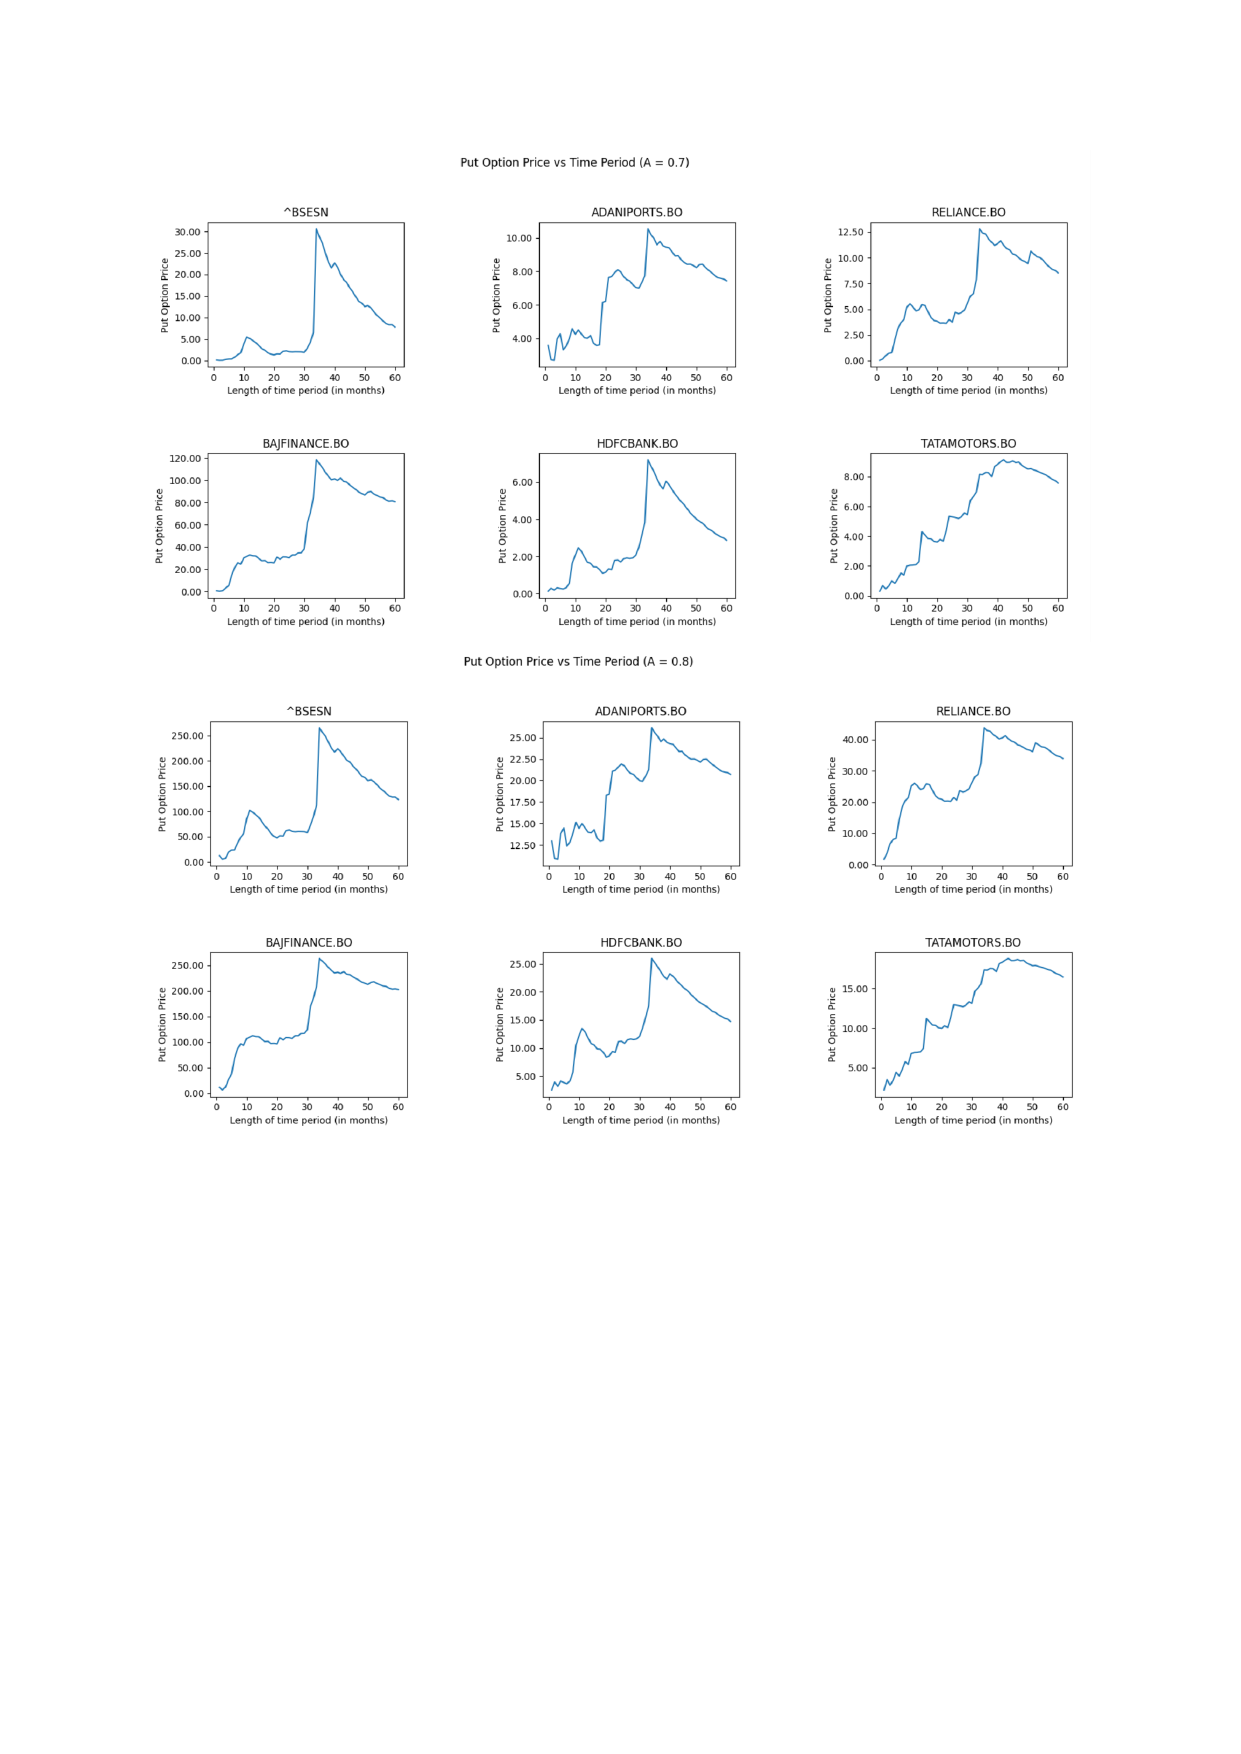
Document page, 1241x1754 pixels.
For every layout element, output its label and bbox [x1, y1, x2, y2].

picture [150, 648, 1091, 1138]
picture [150, 150, 1091, 642]
